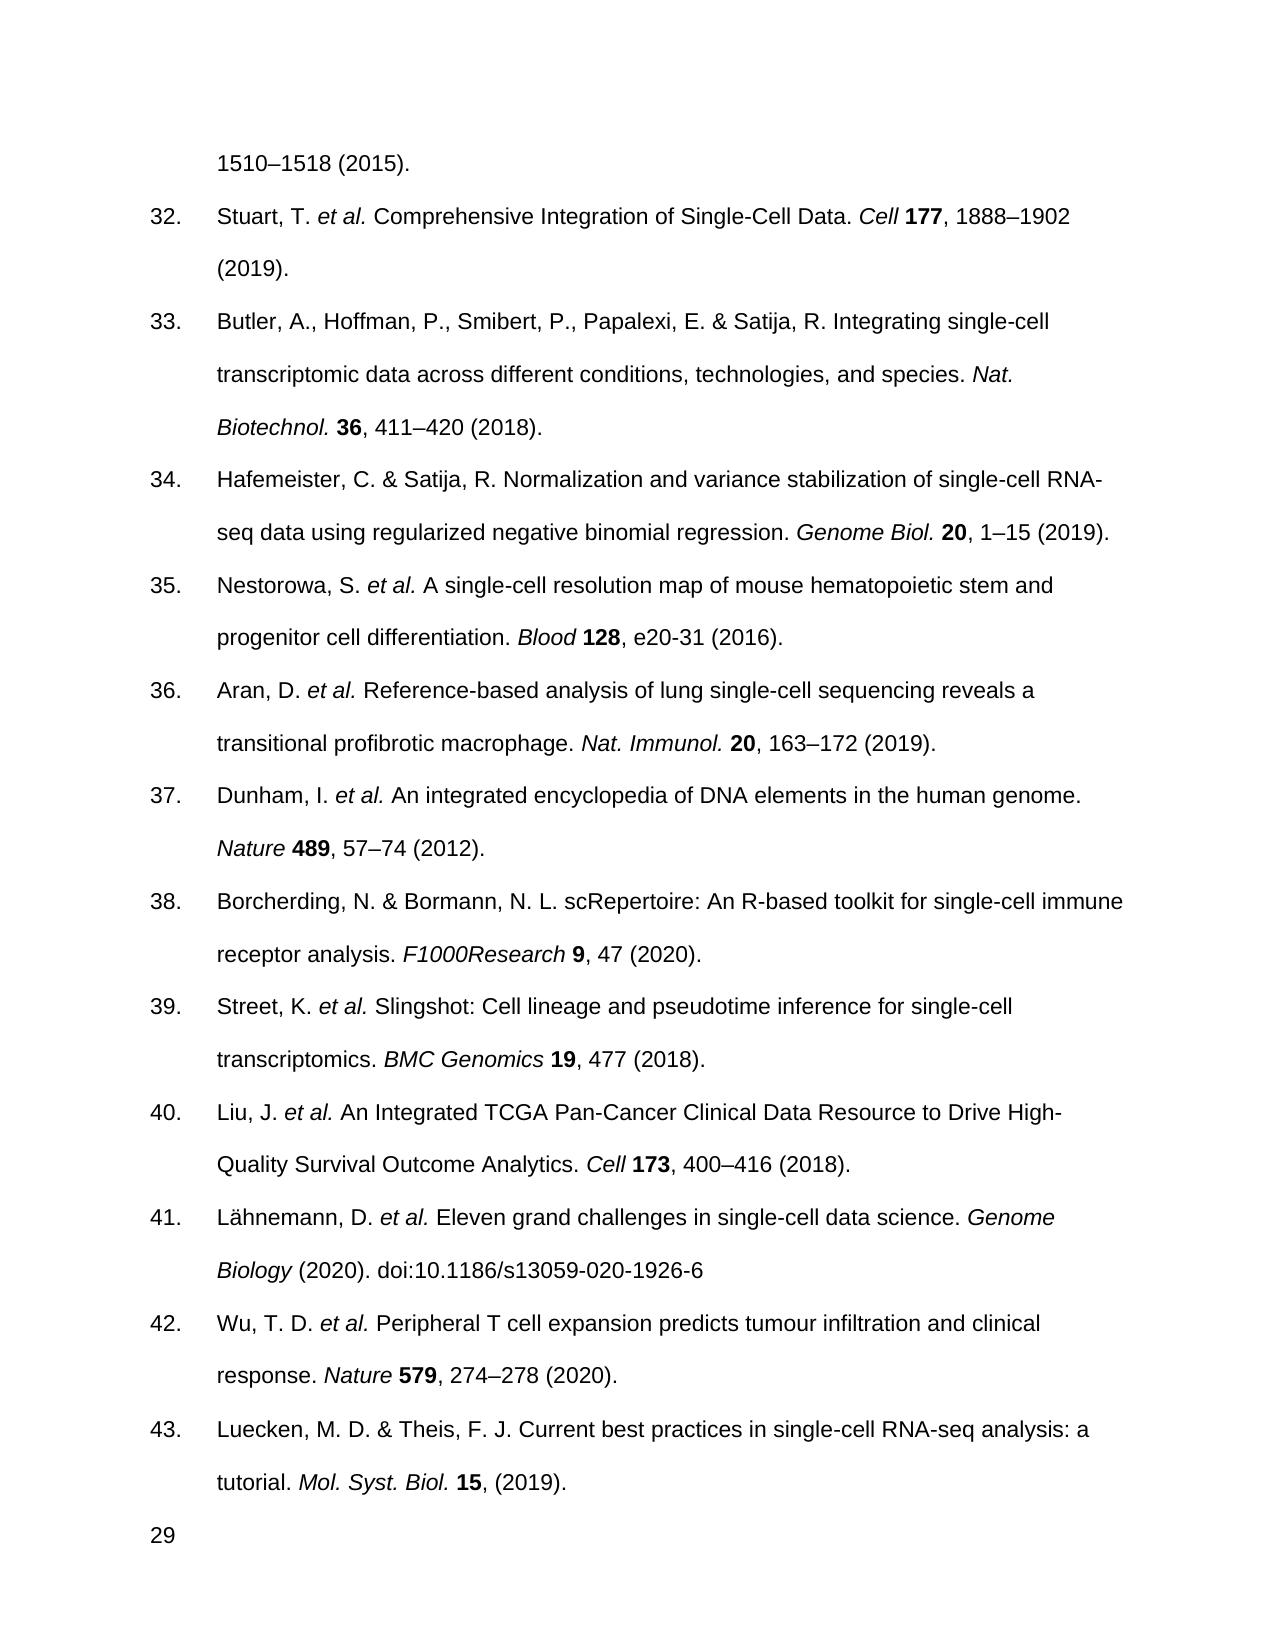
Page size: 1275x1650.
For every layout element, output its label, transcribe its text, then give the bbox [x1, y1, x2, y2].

text 39. Street, K. et al. Slingshot: Cell lineage and pseudotime inference for single-cell transcriptomics. BMC Genomics 19, 477 (2018). [150, 993, 1125, 1072]
text 35. Nestorowa, S. et al. A single-cell resolution map of mouse hematopoietic stem and progenitor cell differentiation. Blood 128, e20-31 (2016). [150, 572, 1125, 651]
text 32. Stuart, T. et al. Comprehensive Integration of Single-Cell Data. Cell 177, 1888–1902 (2019). [150, 203, 1125, 282]
text 33. Butler, A., Hoffman, P., Smibert, P., Papalexi, E. & Satija, R. Integrating single-cell transcriptomic data across different conditions, technologies, and species. Nat. Biotechnol. 36, 411–420 (2018). [150, 308, 1125, 440]
text 41. Lähnemann, D. et al. Eleven grand challenges in single-cell data science. Genome Biology (2020). doi:10.1186/s13059-020-1926-6 [150, 1204, 1125, 1283]
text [150, 150, 1125, 176]
text 36. Aran, D. et al. Reference-based analysis of lung single-cell sequencing reveals a transitional profibrotic macrophage. Nat. Immunol. 20, 163–172 (2019). [150, 677, 1125, 756]
text 37. Dunham, I. et al. An integrated encyclopedia of DNA elements in the human genome. Nature 489, 57–74 (2012). [150, 782, 1125, 862]
text 40. Liu, J. et al. An Integrated TCGA Pan-Cancer Clinical Data Resource to Drive High-Quality Survival Outcome Analytics. Cell 173, 400–416 (2018). [150, 1099, 1125, 1178]
text 38. Borcherding, N. & Bormann, N. L. scRepertoire: An R-based toolkit for single-cell immune receptor analysis. F1000Research 9, 47 (2020). [150, 888, 1125, 967]
text 42. Wu, T. D. et al. Peripheral T cell expansion predicts tumour infiltration and clinical response. Nature 579, 274–278 (2020). [150, 1309, 1125, 1389]
text 34. Hafemeister, C. & Satija, R. Normalization and variance stabilization of single-cell RNA-seq data using regularized negative binomial regression. Genome Biol. 20, 1–15 (2019). [150, 466, 1125, 545]
text 43. Luecken, M. D. & Theis, F. J. Current best practices in single‐cell RNA‐seq analysis: a tutorial. Mol. Syst. Biol. 15, (2019). [150, 1415, 1125, 1495]
